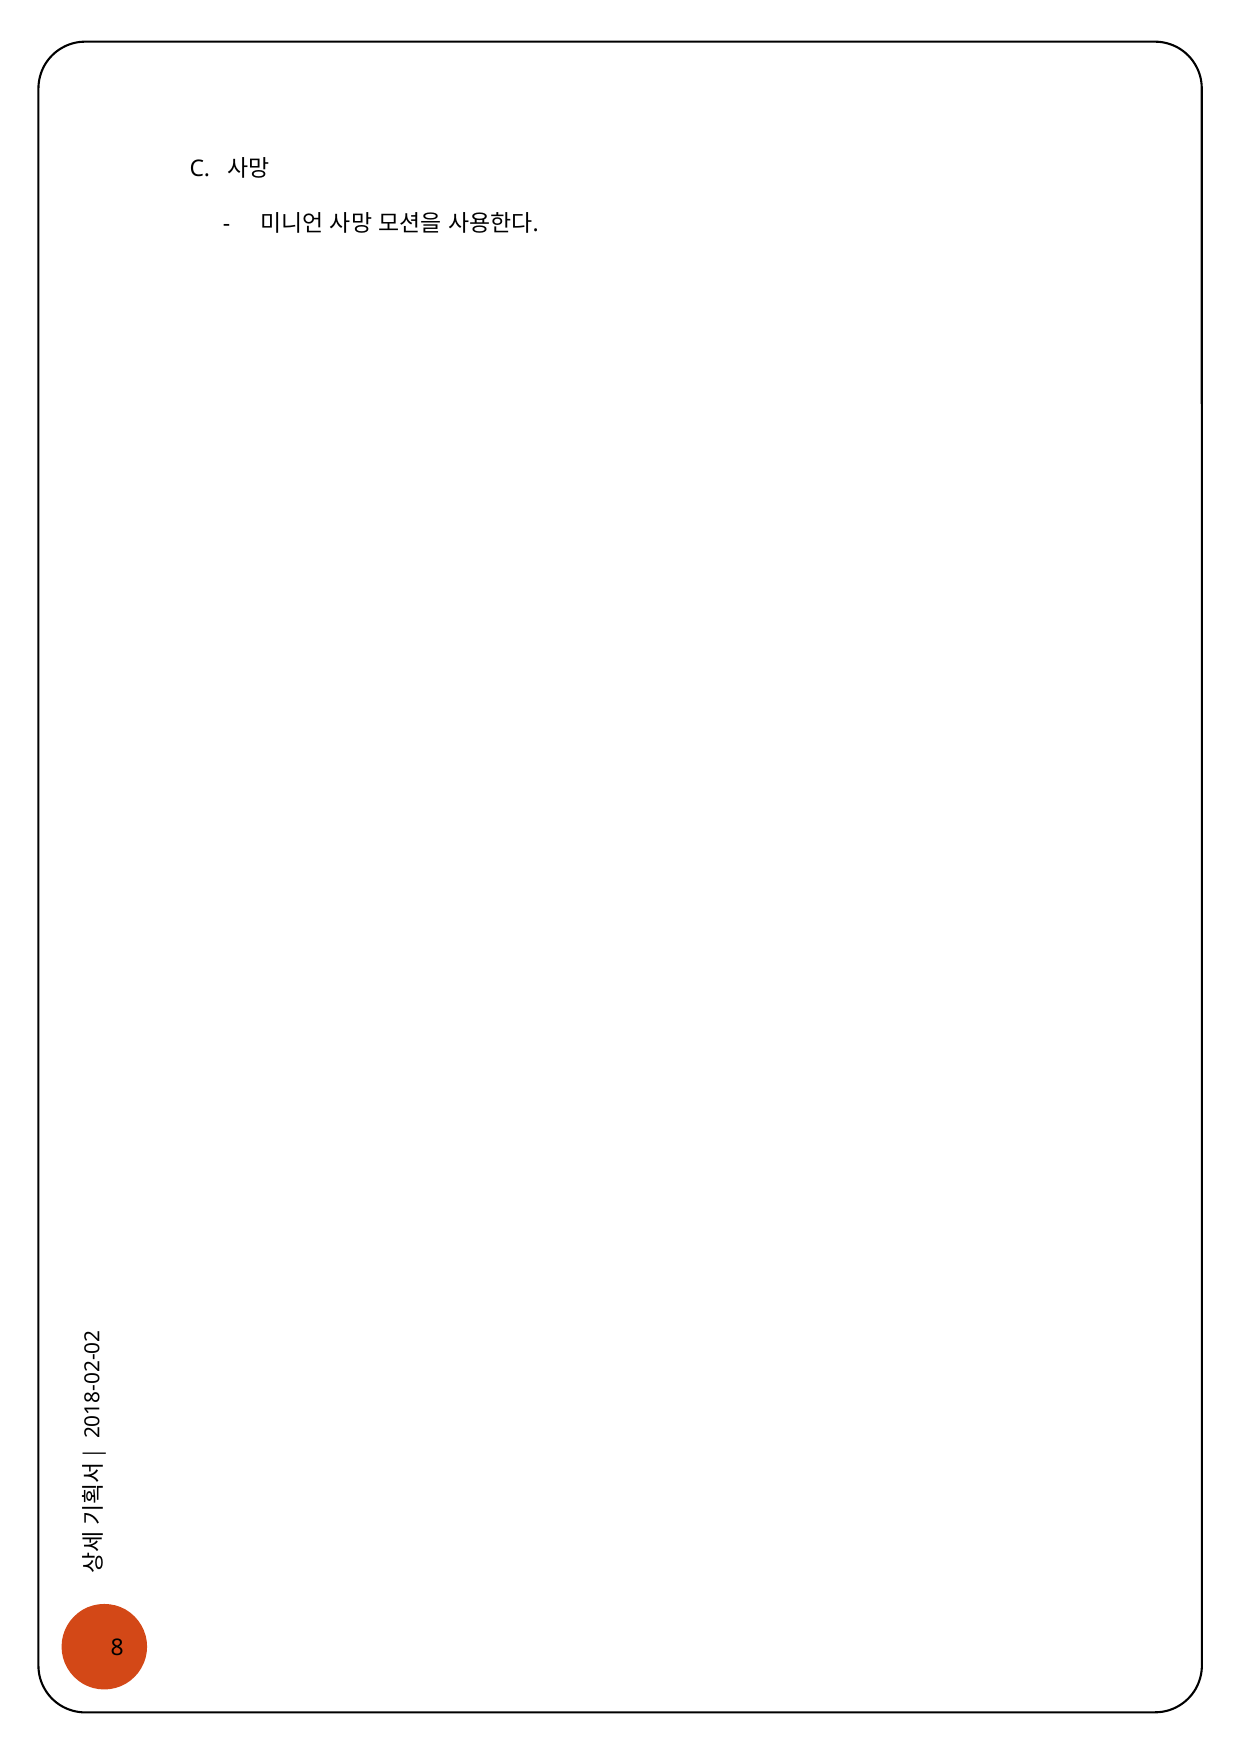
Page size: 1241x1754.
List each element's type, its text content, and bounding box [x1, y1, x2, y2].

list 사망 [189, 150, 1092, 183]
list 미니언 사망 모션을 사용한다. [223, 205, 1092, 238]
